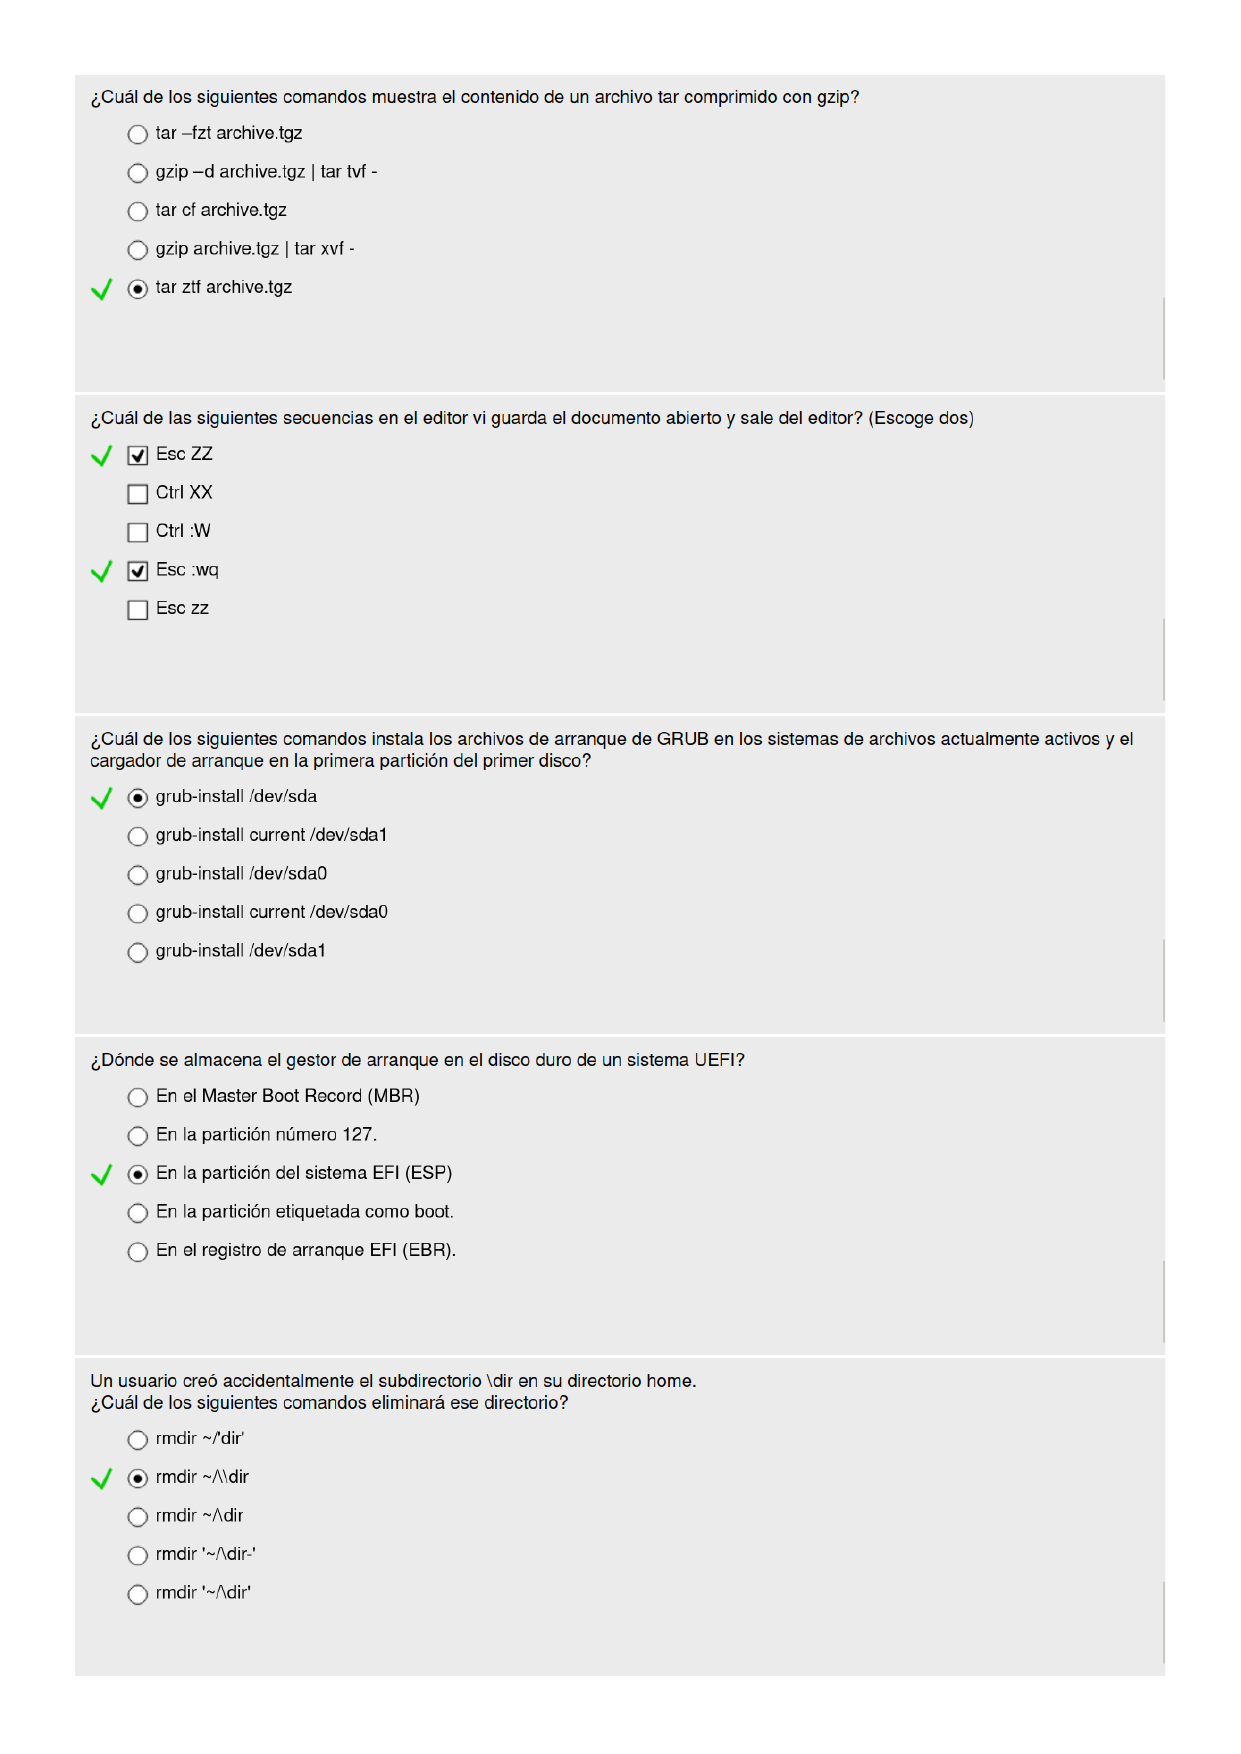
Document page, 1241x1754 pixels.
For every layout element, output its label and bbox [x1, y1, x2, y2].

picture [75, 1358, 1166, 1676]
picture [75, 75, 1166, 392]
picture [75, 716, 1166, 1034]
picture [75, 1037, 1166, 1355]
picture [75, 395, 1166, 713]
